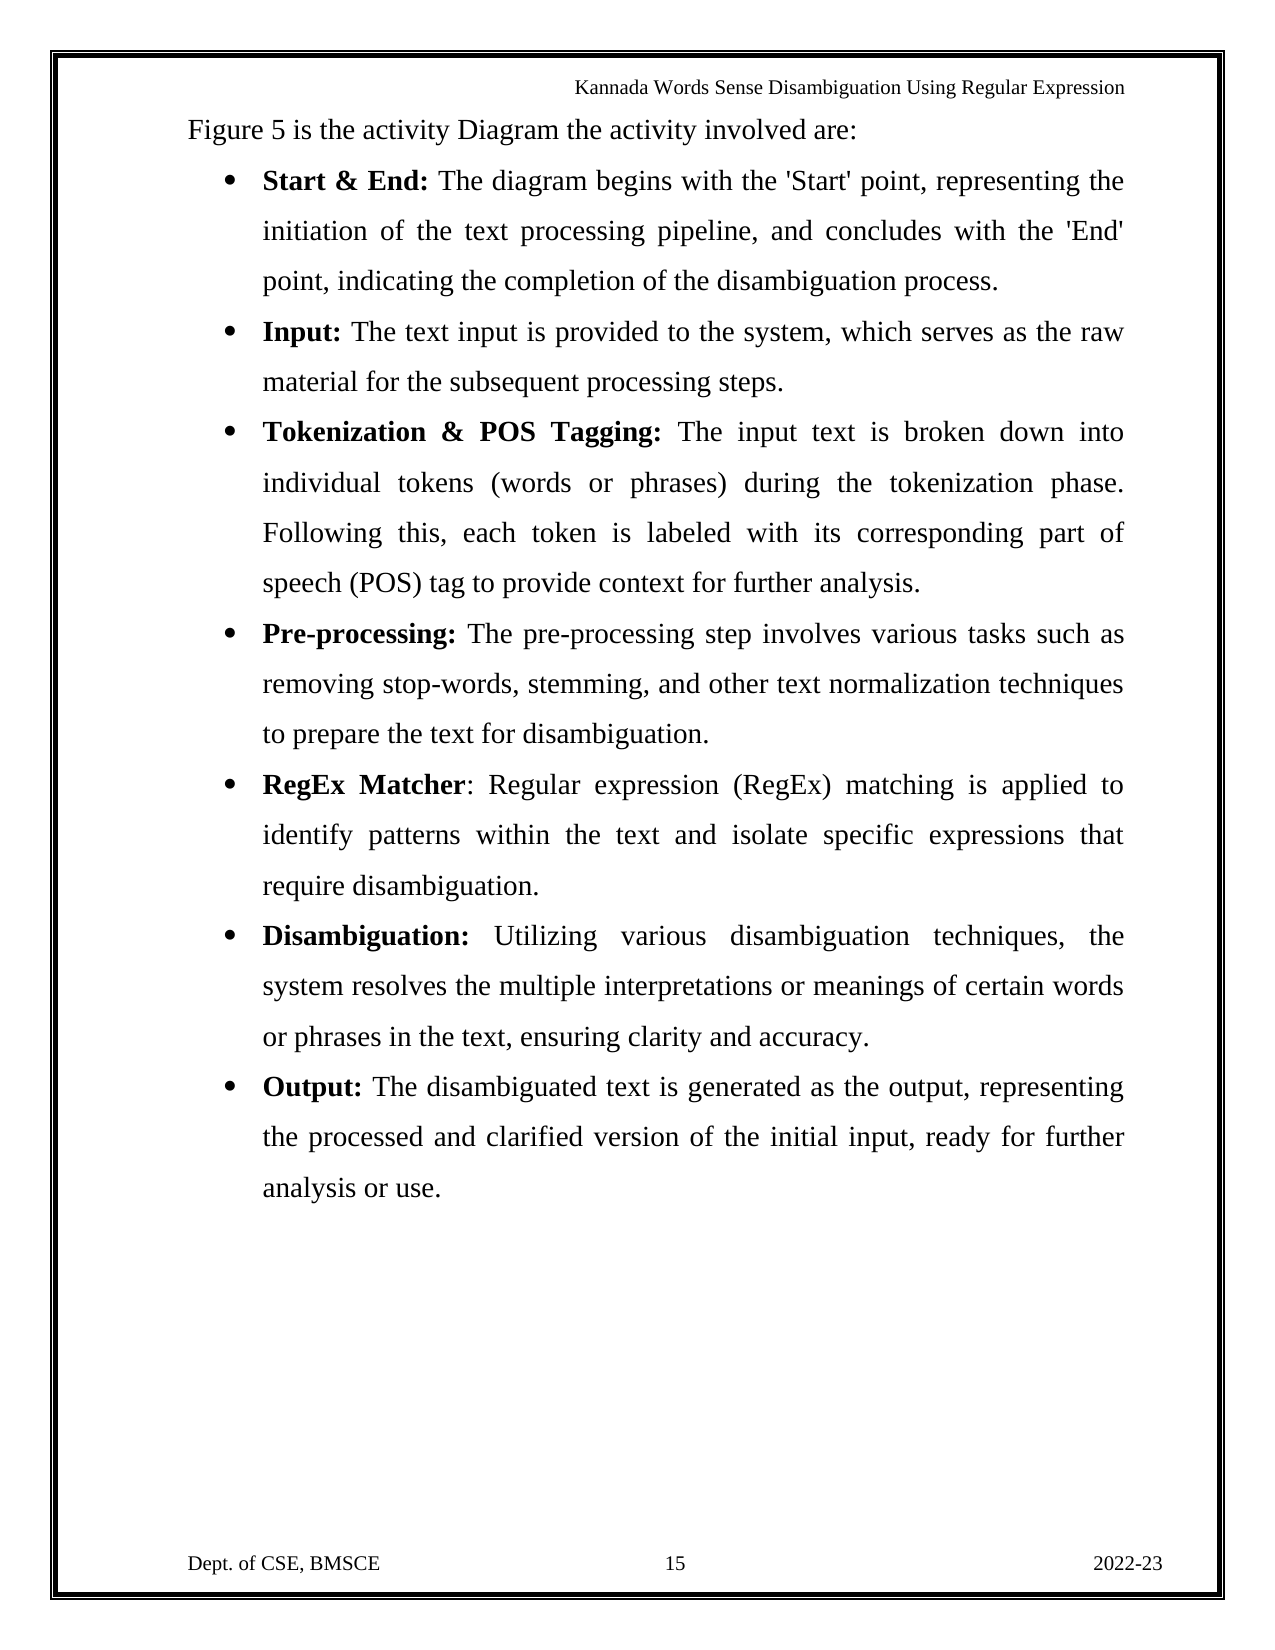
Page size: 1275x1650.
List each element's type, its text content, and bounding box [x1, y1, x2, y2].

list Tokenization & POS Tagging: The input text is broken down into individual tokens (words or phrases) during the tokenization phase. Following this, each token is labeled with its corresponding part of speech (POS) tag to provide context for further analysis. [225, 414, 1125, 599]
text Figure 5 is the activity Diagram the activity involved are: [187, 112, 1125, 146]
list Start & End: The diagram begins with the 'Start' point, representing the initiation of the text processing pipeline, and concludes with the 'End' point, indicating the completion of the disambiguation process. [225, 163, 1125, 297]
list RegEx Matcher: Regular expression (RegEx) matching is applied to identify patterns within the text and isolate specific expressions that require disambiguation. [225, 767, 1125, 901]
list Output: The disambiguated text is generated as the output, representing the processed and clarified version of the initial input, ready for further analysis or use. [225, 1069, 1125, 1203]
list Pre-processing: The pre-processing step involves various tasks such as removing stop-words, stemming, and other text normalization techniques to prepare the text for disambiguation. [225, 616, 1125, 750]
list Input: The text input is provided to the system, which serves as the raw material for the subsequent processing steps. [225, 314, 1125, 398]
list Disambiguation: Utilizing various disambiguation techniques, the system resolves the multiple interpretations or meanings of certain words or phrases in the text, ensuring clarity and accuracy. [225, 918, 1125, 1052]
